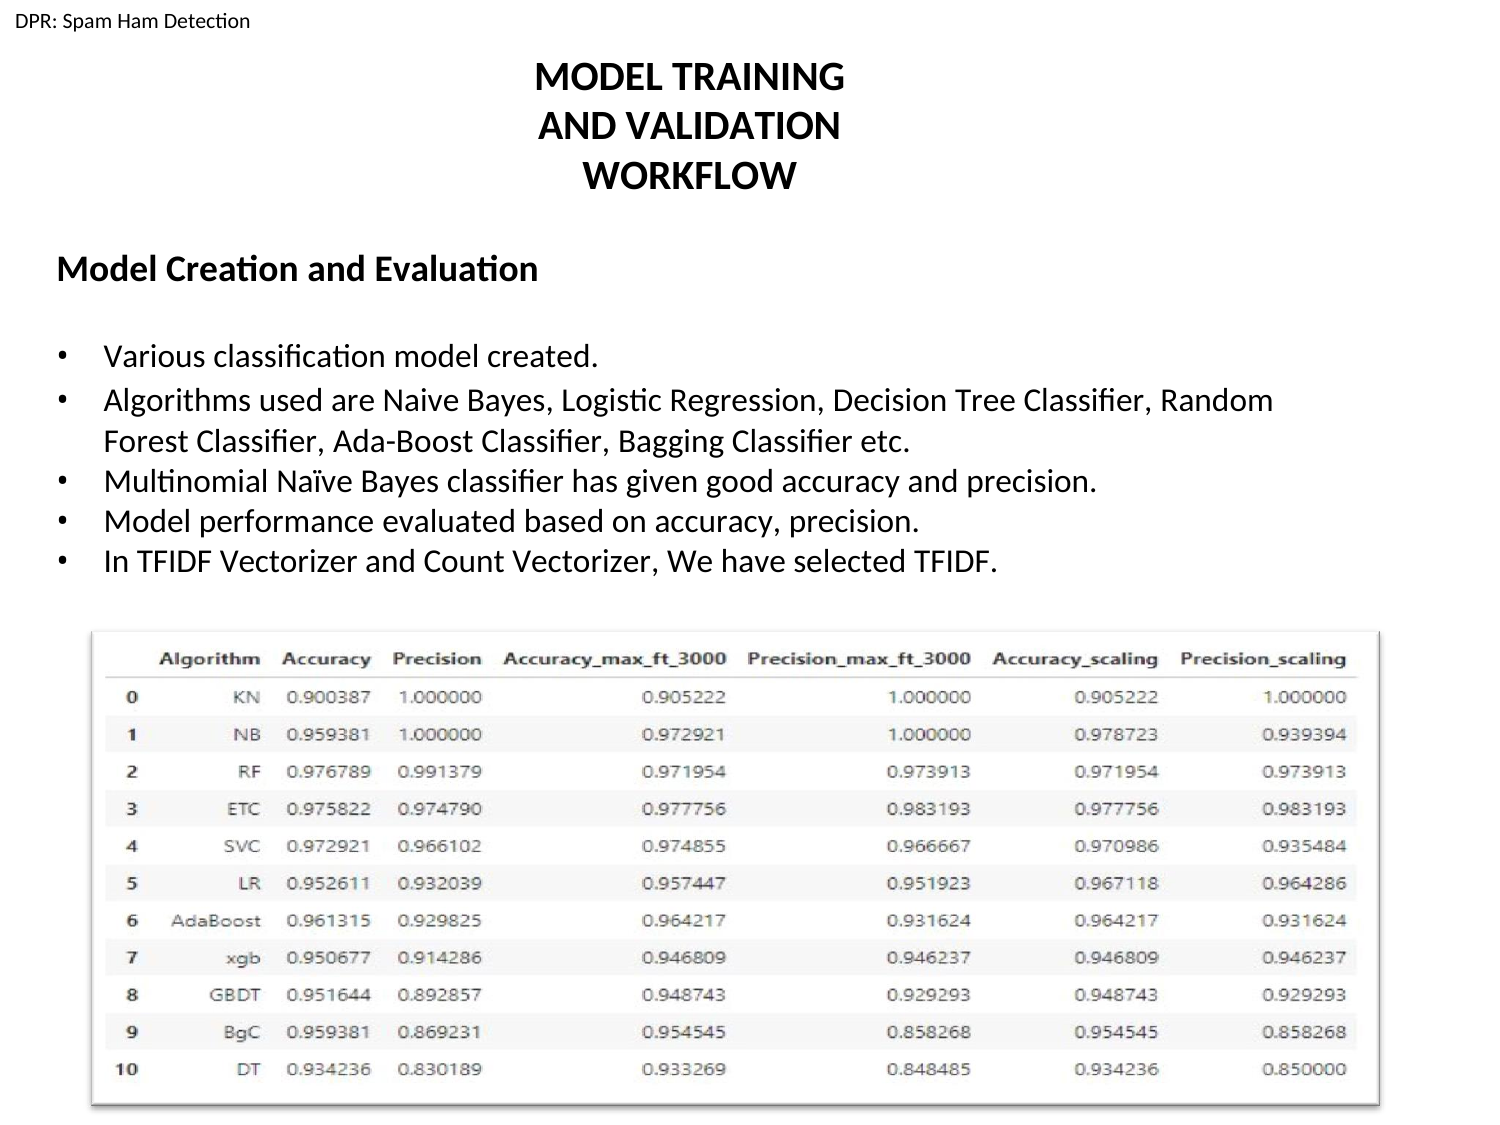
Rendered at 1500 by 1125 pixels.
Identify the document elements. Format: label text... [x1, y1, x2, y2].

subtitle In TFIDF Vectorizer and Count Vectorizer, We have selected TFIDF. [56, 540, 1500, 581]
picture [83, 626, 1387, 1116]
list Model performance evaluated based on accuracy, precision. [56, 500, 1500, 540]
list Algorithms used are Naive Bayes, Logistic Regression, Decision Tree Classifier, Random Forest Classifier, Ada-Boost Classifier, Bagging Classifier etc. [56, 376, 1357, 460]
subtitle MODEL TRAINING AND VALIDATION WORKFLOW [532, 50, 847, 200]
subtitle Model Creation and Evaluation [56, 245, 1500, 291]
subtitle Various classification model created. [56, 335, 1500, 376]
subtitle Multinomial Naïve Bayes classifier has given good accuracy and precision. [56, 460, 1500, 500]
